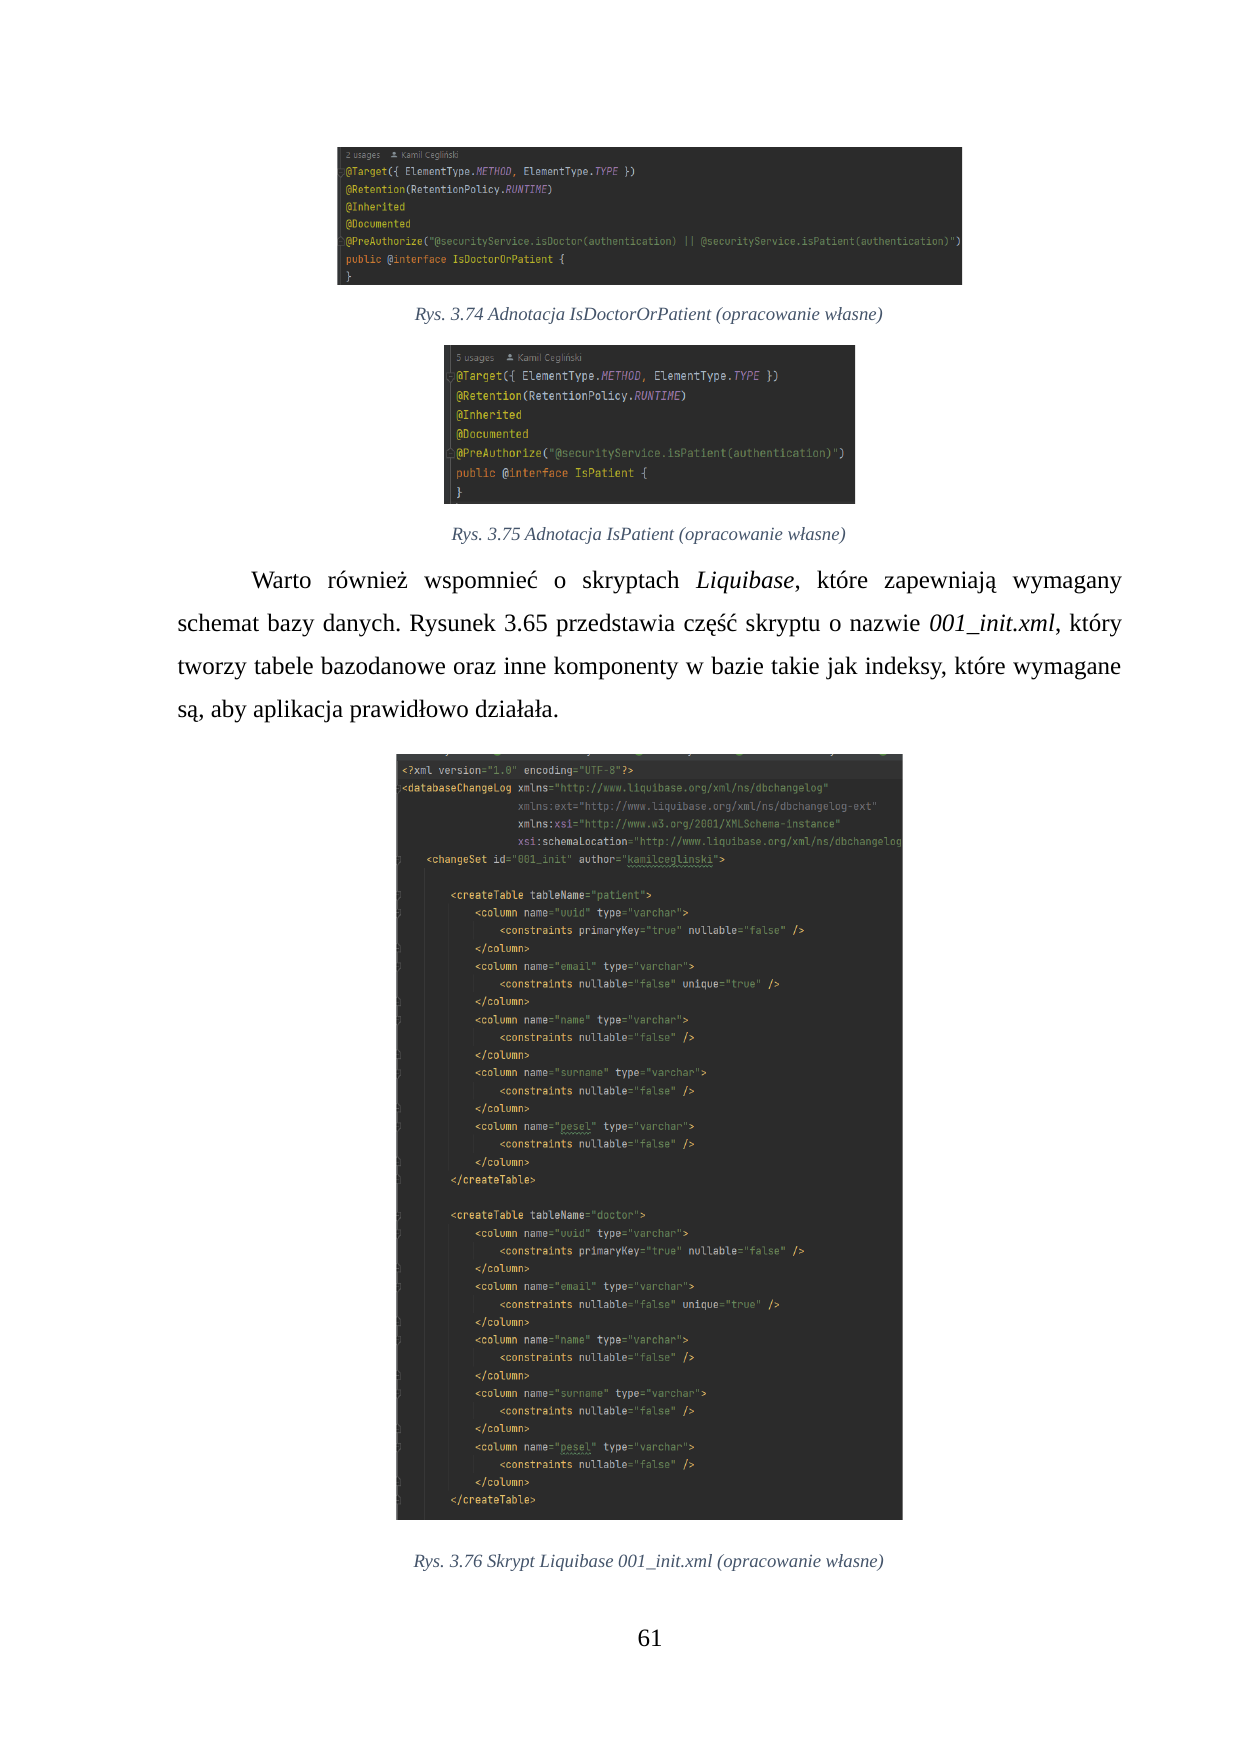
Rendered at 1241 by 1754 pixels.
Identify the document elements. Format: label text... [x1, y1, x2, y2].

picture [444, 345, 856, 504]
picture [337, 147, 963, 285]
text Warto również wspomnieć o skryptach Liquibase, które zapewniają wymagany schemat bazy danych. Rysunek 3.65 przedstawia część skryptu o nazwie 001_init.xml, który tworzy tabele bazodanowe oraz inne komponenty w bazie takie jak indeksy, które wymagane są, aby aplikacja prawidłowo działała. [177, 565, 1122, 723]
picture [396, 754, 903, 1520]
